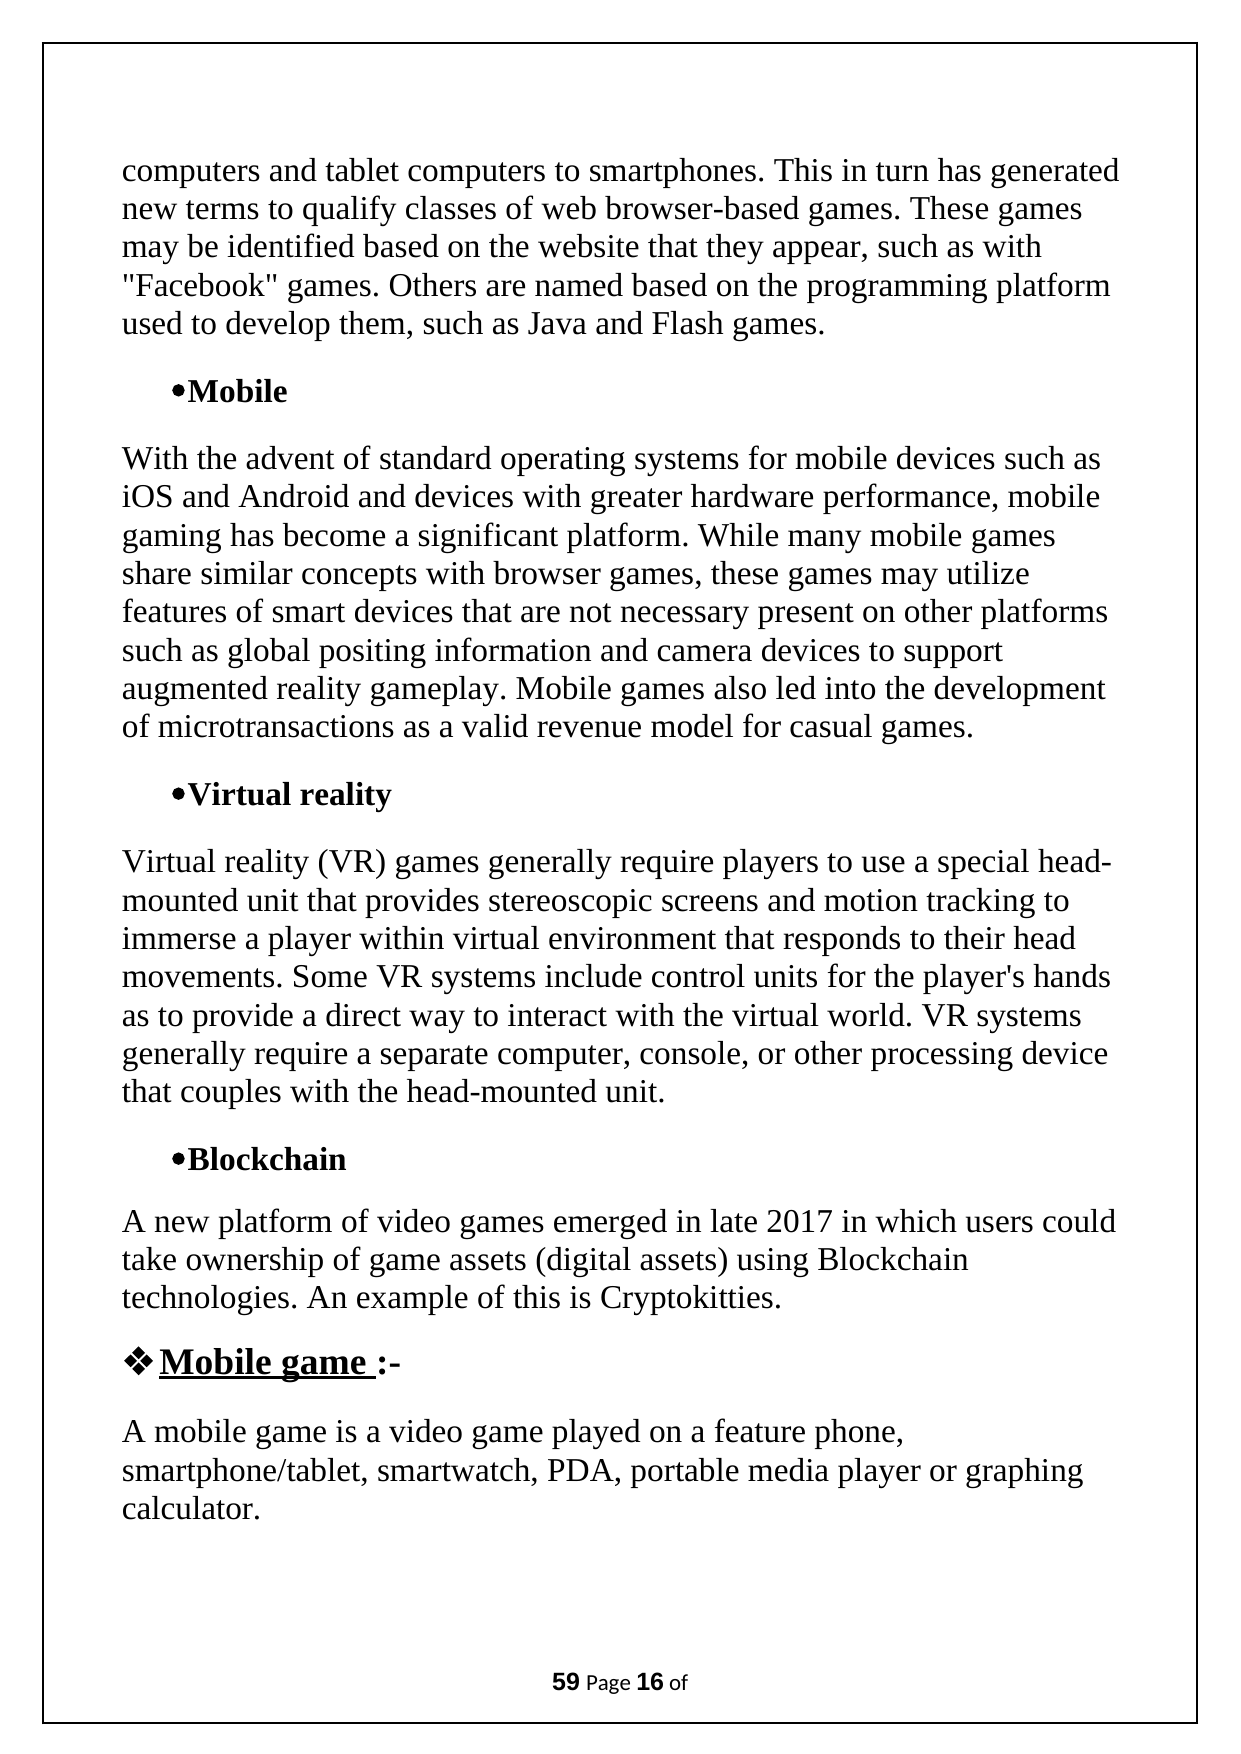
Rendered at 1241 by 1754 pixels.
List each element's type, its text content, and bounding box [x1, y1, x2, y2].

list Virtual reality [173, 774, 1132, 812]
text Virtual reality (VR) games generally require players to use a special head-mounted unit that provides stereoscopic screens and motion tracking to immerse a player within virtual environment that responds to their head movements. Some VR systems include control units for the player's hands as to provide a direct way to interact with the virtual world. VR systems generally require a separate computer, console, or other processing device that couples with the head-mounted unit. [122, 842, 1132, 1110]
text With the advent of standard operating systems for mobile devices such as iOS and Android and devices with greater hardware performance, mobile gaming has become a significant platform. While many mobile games share similar concepts with browser games, these games may utilize features of smart devices that are not necessary present on other platforms such as global positing information and camera devices to support augmented reality gameplay. Mobile games also led into the development of microtransactions as a valid revenue model for casual games. [122, 438, 1132, 745]
list Blockchain [173, 1139, 1132, 1177]
text A new platform of video games emerged in late 2017 in which users could take ownership of game assets (digital assets) using Blockchain technologies. An example of this is Cryptokitties. [122, 1201, 1132, 1316]
text A mobile game is a video game played on a feature phone, smartphone/tablet, smartwatch, PDA, portable media player or graphing calculator. [122, 1412, 1132, 1527]
list Mobile game :- [122, 1339, 1132, 1382]
list Mobile [173, 371, 1132, 409]
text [122, 150, 1132, 342]
